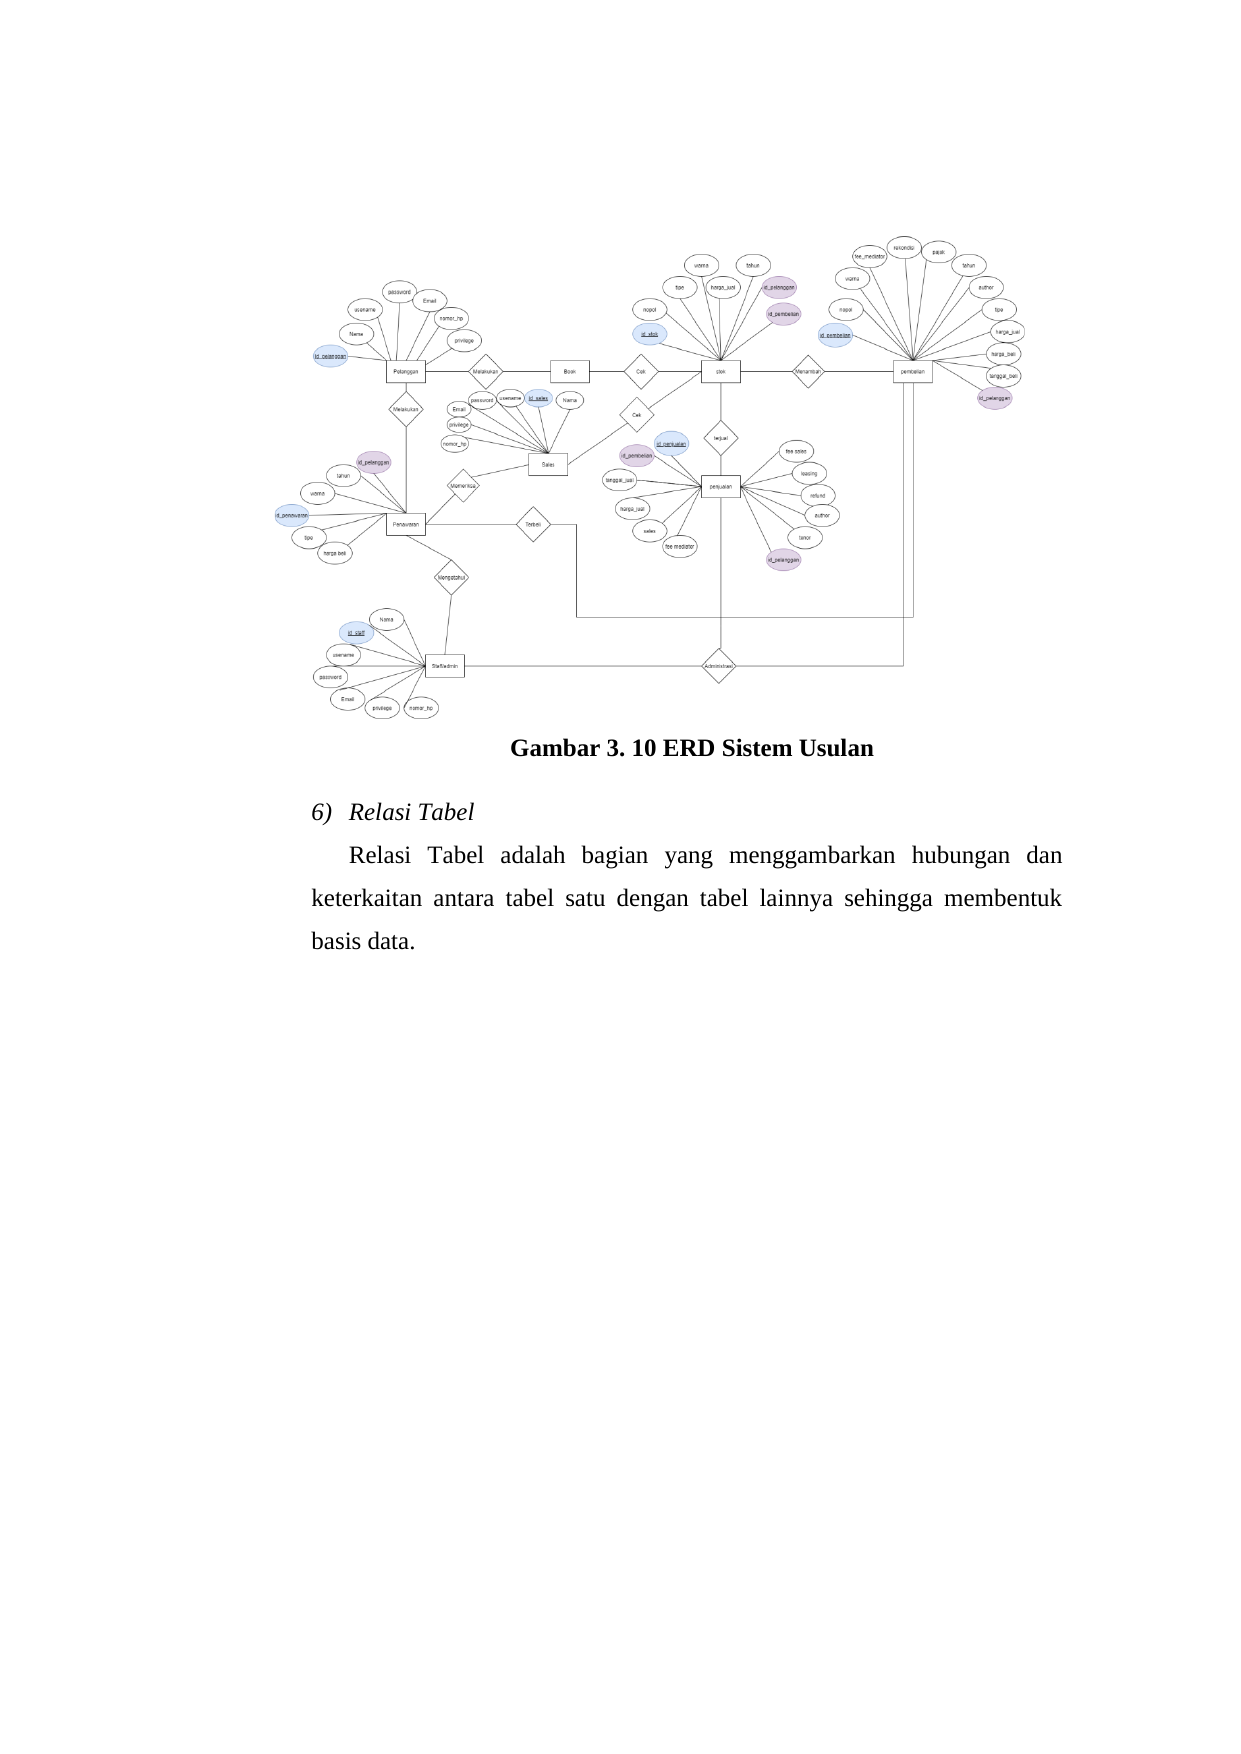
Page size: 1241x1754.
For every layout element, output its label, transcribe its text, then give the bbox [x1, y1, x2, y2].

subtitle Relasi Tabel [311, 797, 1063, 826]
picture [274, 236, 1025, 719]
text Gambar 3. 10 ERD Sistem Usulan [321, 733, 1063, 762]
text Relasi Tabel adalah bagian yang menggambarkan hubungan dan keterkaitan antara tabel satu dengan tabel lainnya sehingga membentuk basis data. [311, 840, 1063, 955]
